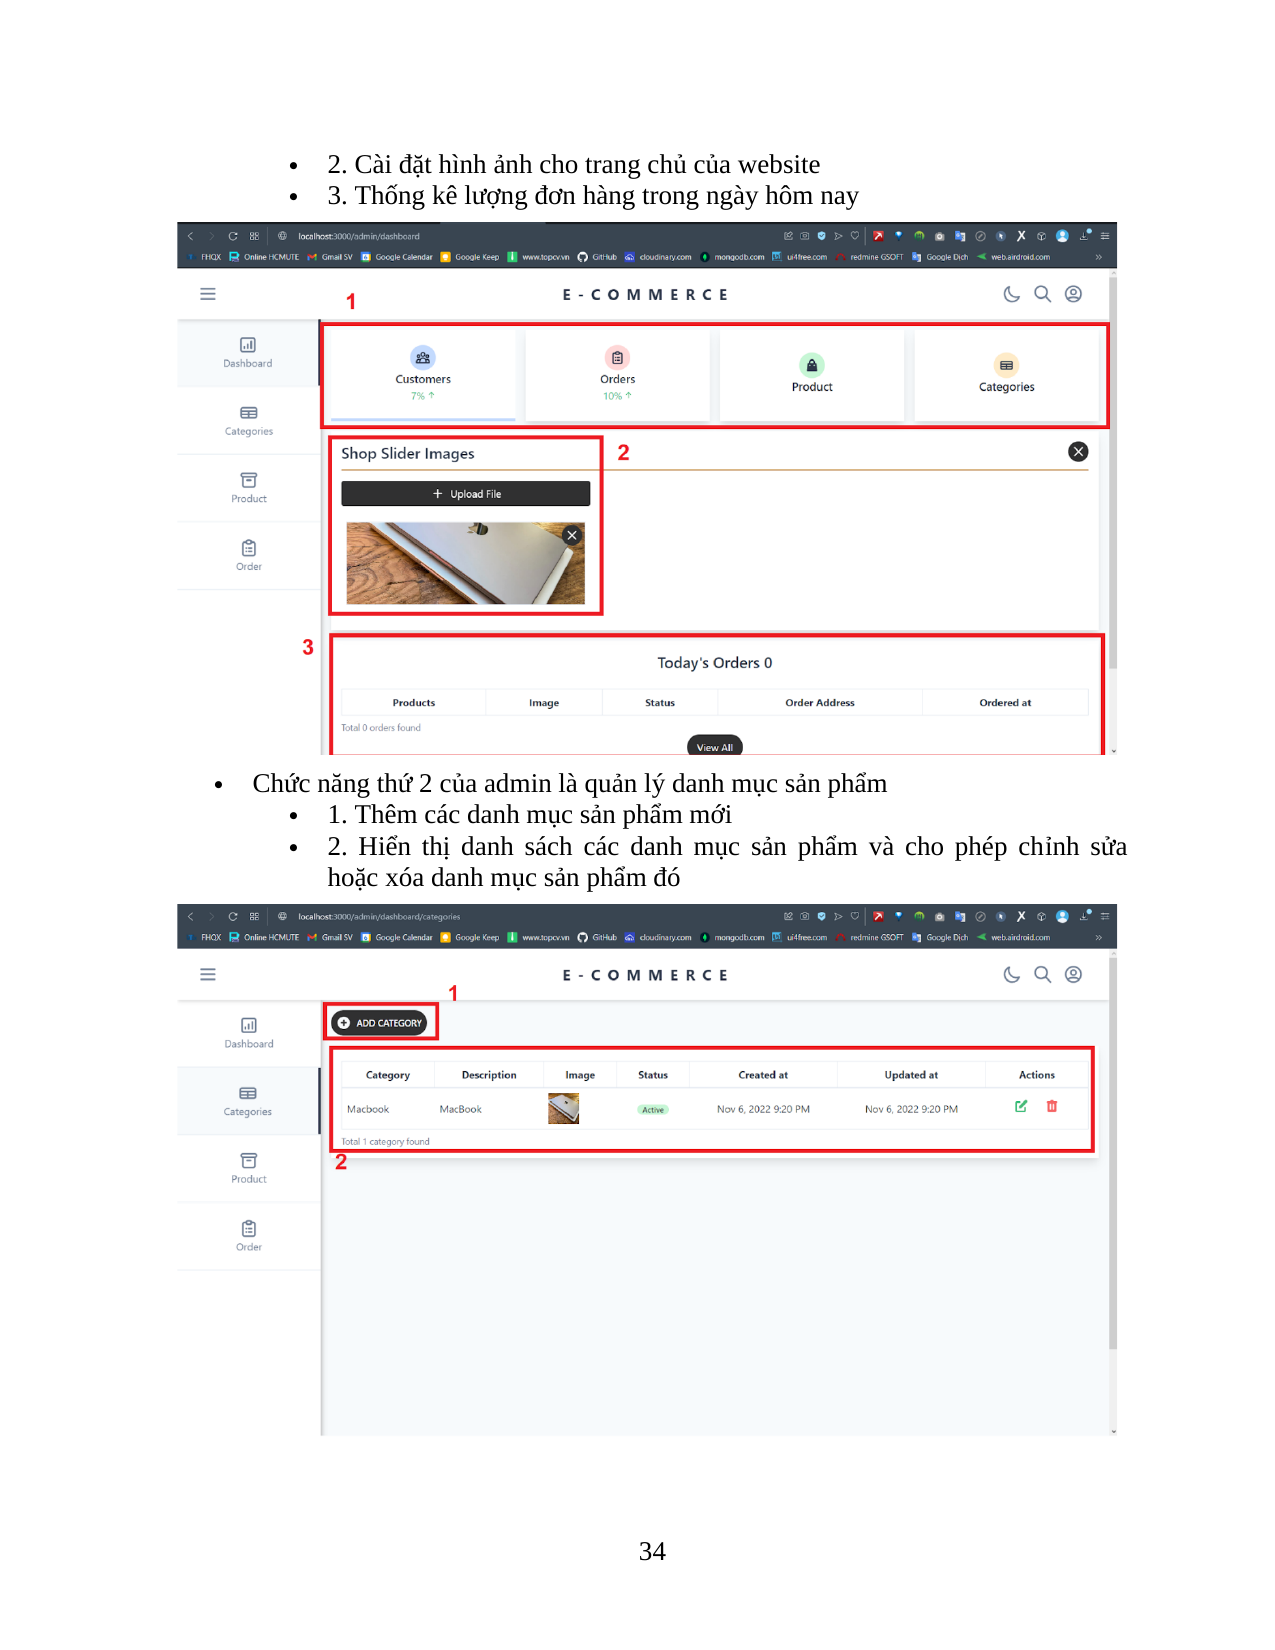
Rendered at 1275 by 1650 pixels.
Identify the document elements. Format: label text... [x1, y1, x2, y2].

list 2. Cài đặt hình ảnh cho trang chủ của website [290, 148, 1127, 179]
list Chức năng thứ 2 của admin là quản lý danh mục sản phẩm [215, 767, 1127, 799]
list 1. Thêm các danh mục sản phẩm mới [290, 799, 1127, 830]
picture [177, 222, 1118, 755]
picture [177, 904, 1118, 1437]
list 3. Thống kê lượng đơn hàng trong ngày hôm nay [290, 179, 1127, 210]
list 2. Hiển thị danh sách các danh mục sản phẩm và cho phép chỉnh sửa hoặc xóa danh mục sản phẩm đó [290, 830, 1127, 892]
